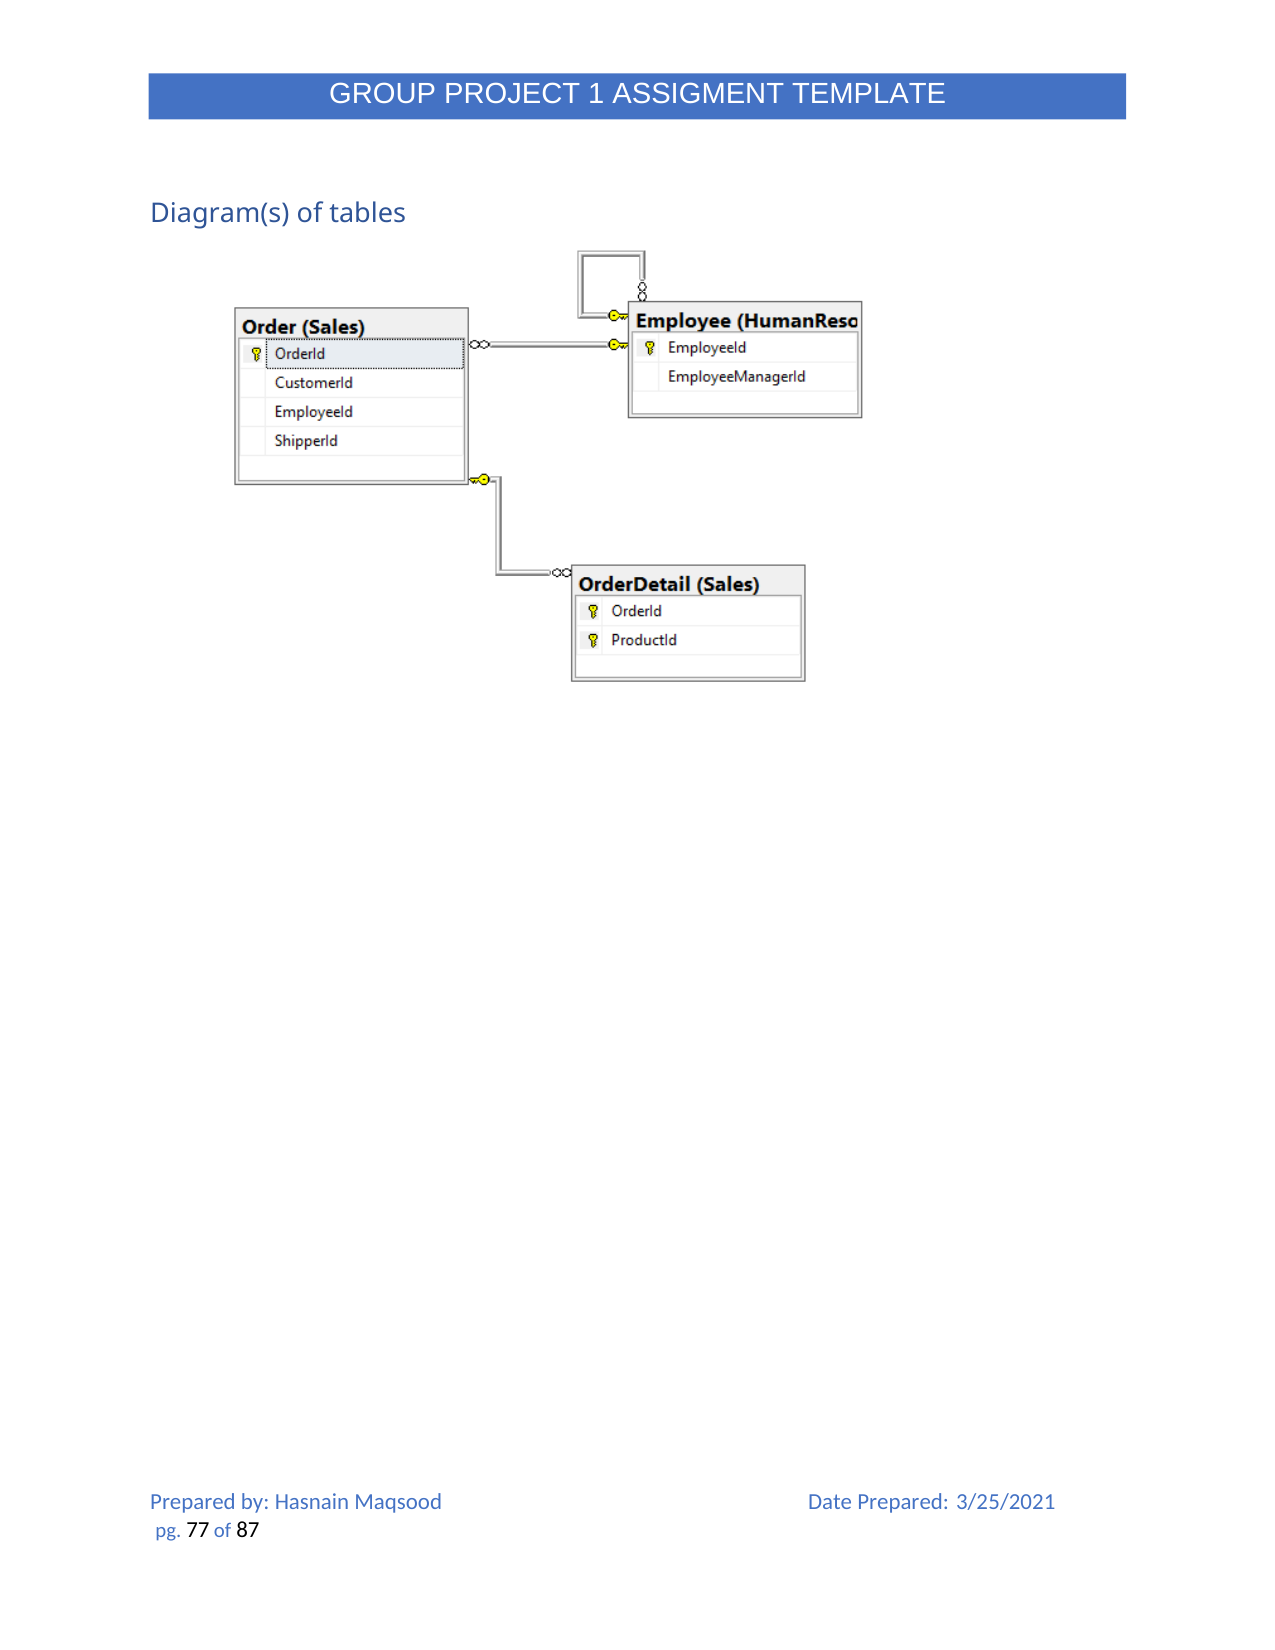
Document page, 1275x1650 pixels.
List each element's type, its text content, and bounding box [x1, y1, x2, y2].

picture [150, 233, 1125, 890]
subtitle Diagram(s) of tables [150, 194, 1125, 233]
